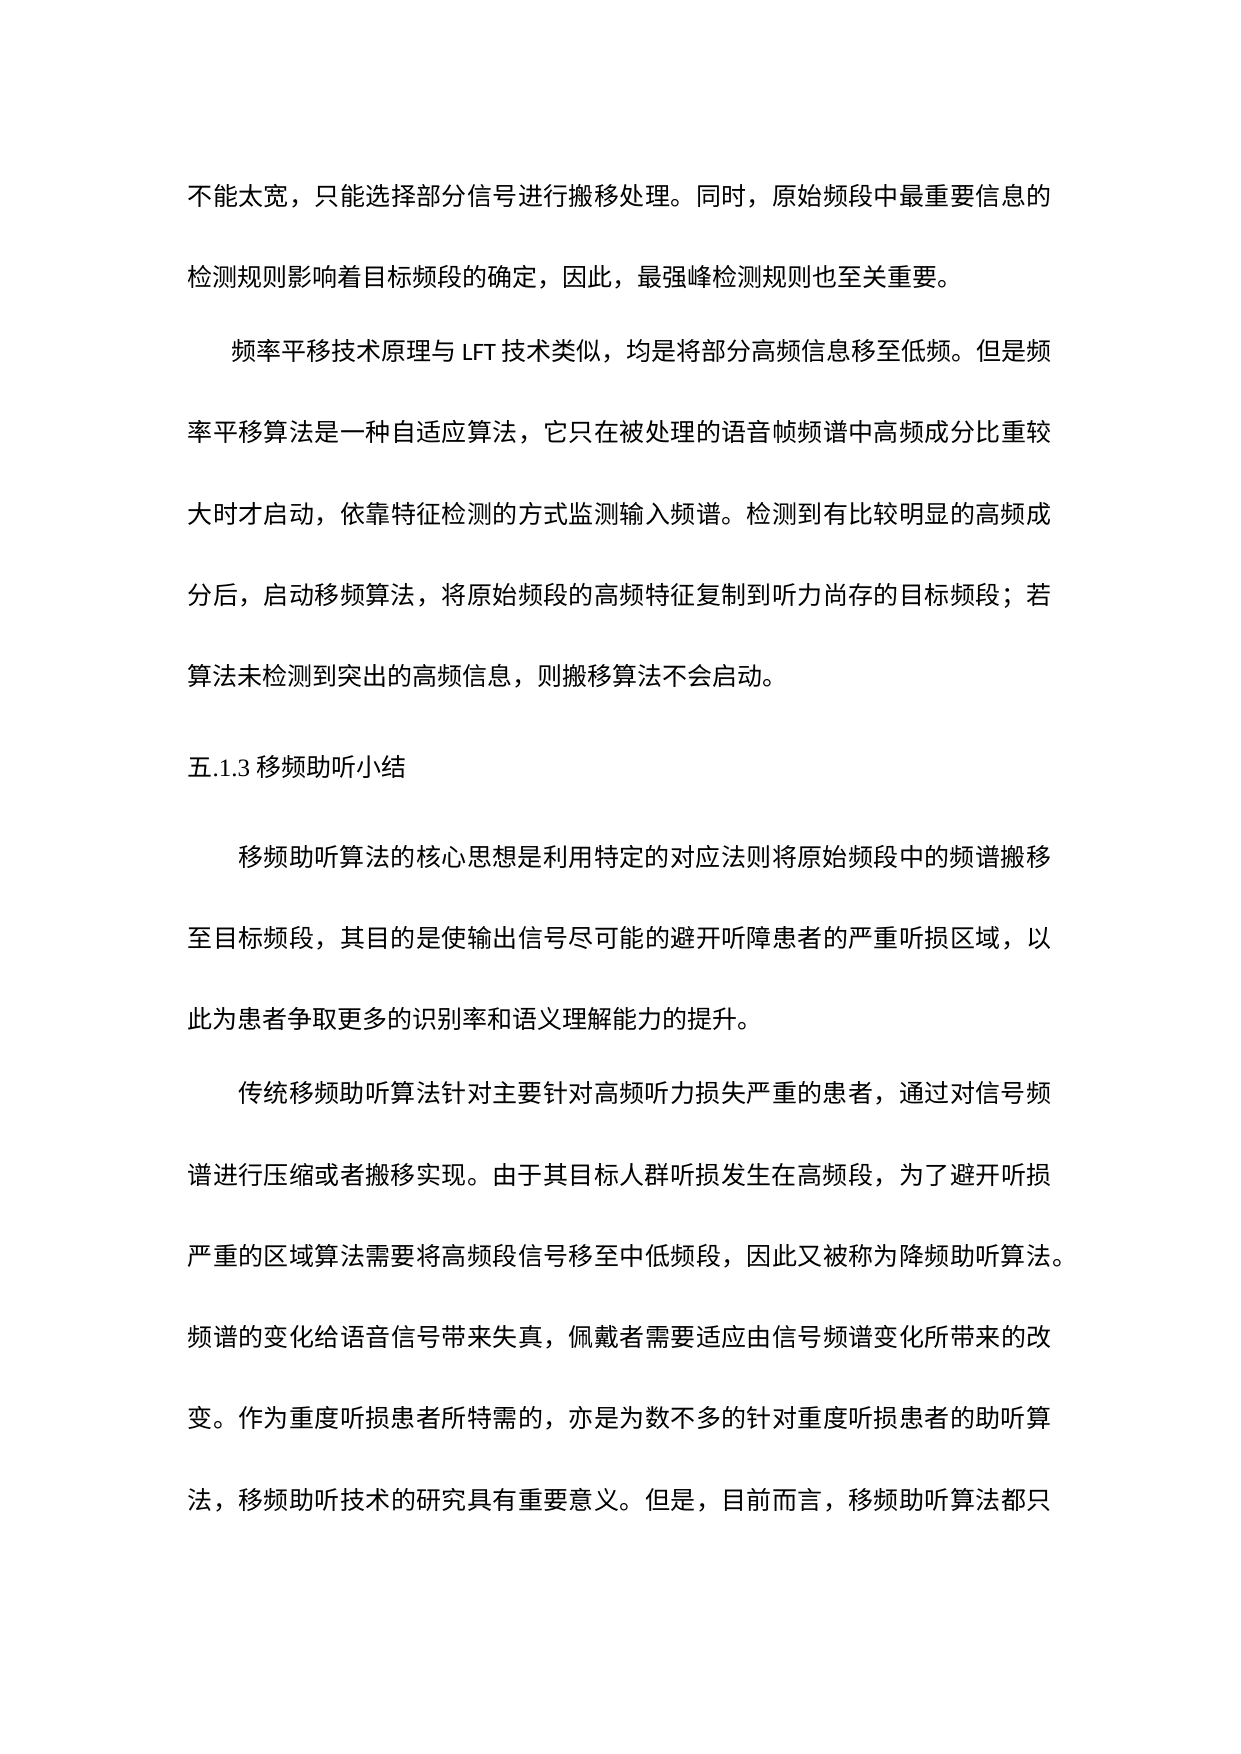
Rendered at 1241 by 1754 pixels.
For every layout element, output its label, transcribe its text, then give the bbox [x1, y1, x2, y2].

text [187, 162, 1053, 308]
list 移频助听小结 [187, 733, 1053, 798]
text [187, 1059, 1053, 1531]
text 频率平移技术原理与LFT技术类似，均是将部分高频信息移至低频。但是频率平移算法是一种自适应算法，它只在被处理的语音帧频谱中高频成分比重较大时才启动，依靠特征检测的方式监测输入频谱。检测到有比较明显的高频成分后，启动移频算法，将原始频段的高频特征复制到听力尚存的目标频段；若算法未检测到突出的高频信息，则搬移算法不会启动。 [187, 317, 1053, 707]
text 移频助听算法的核心思想是利用特定的对应法则将原始频段中的频谱搬移至目标频段，其目的是使输出信号尽可能的避开听障患者的严重听损区域，以此为患者争取更多的识别率和语义理解能力的提升。 [187, 823, 1053, 1050]
